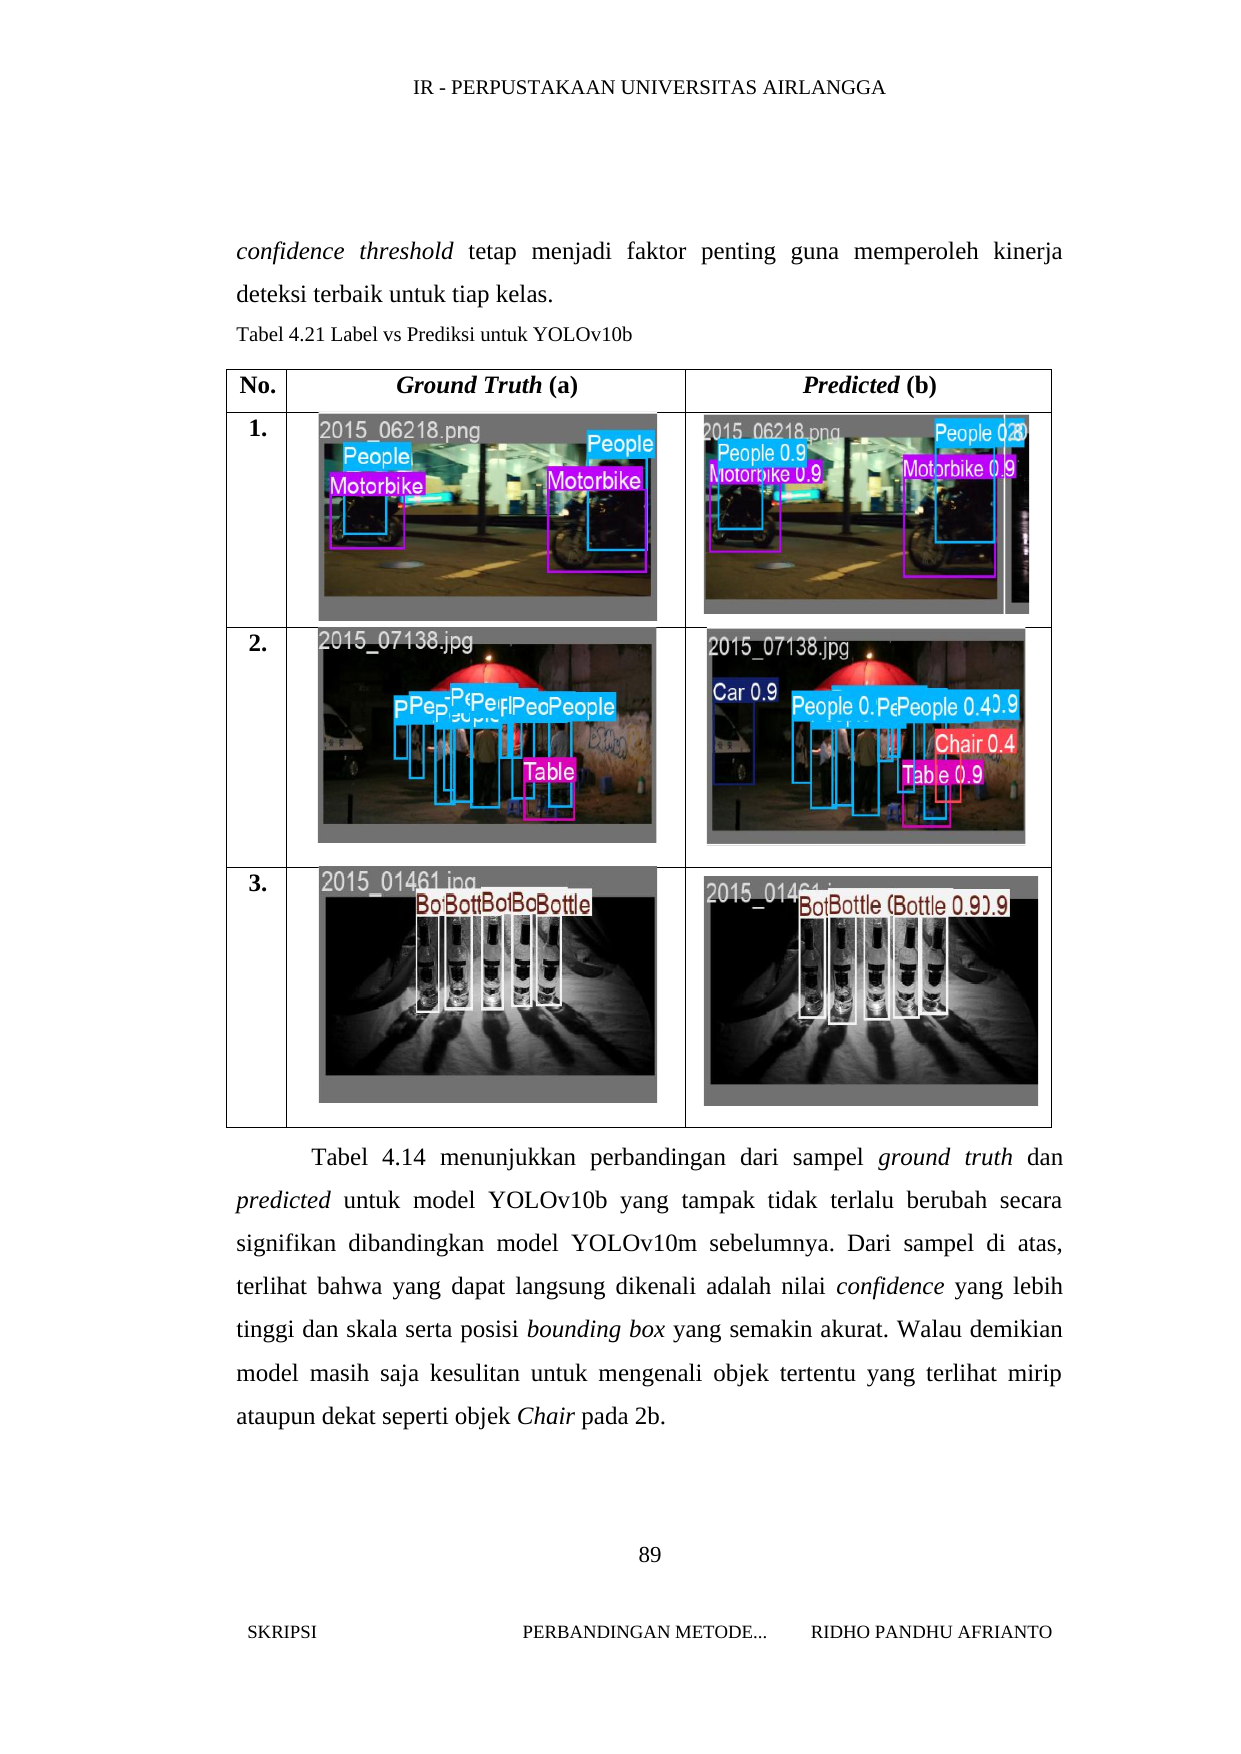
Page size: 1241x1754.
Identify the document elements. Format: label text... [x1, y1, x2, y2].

table_cell 1. [227, 413, 286, 627]
table_cell 3. [227, 868, 286, 1127]
table_cell [287, 413, 685, 627]
table_cell 2. [227, 628, 286, 867]
picture [318, 411, 658, 621]
table_header No. [227, 370, 286, 412]
table_cell [287, 628, 685, 867]
picture [317, 627, 657, 843]
table_cell [287, 868, 685, 1127]
picture [703, 414, 1030, 614]
table_cell [686, 628, 1051, 867]
table_header Ground Truth (a) [287, 370, 685, 412]
text Tabel . Label vs Prediksi untuk YOLOv10b [236, 322, 1063, 346]
picture [703, 876, 1039, 1106]
picture [706, 627, 1026, 846]
table_cell [686, 413, 1051, 627]
table_cell [686, 868, 1051, 1127]
picture [318, 866, 658, 1103]
table_header Predicted (b) [686, 370, 1051, 412]
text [236, 236, 1063, 308]
